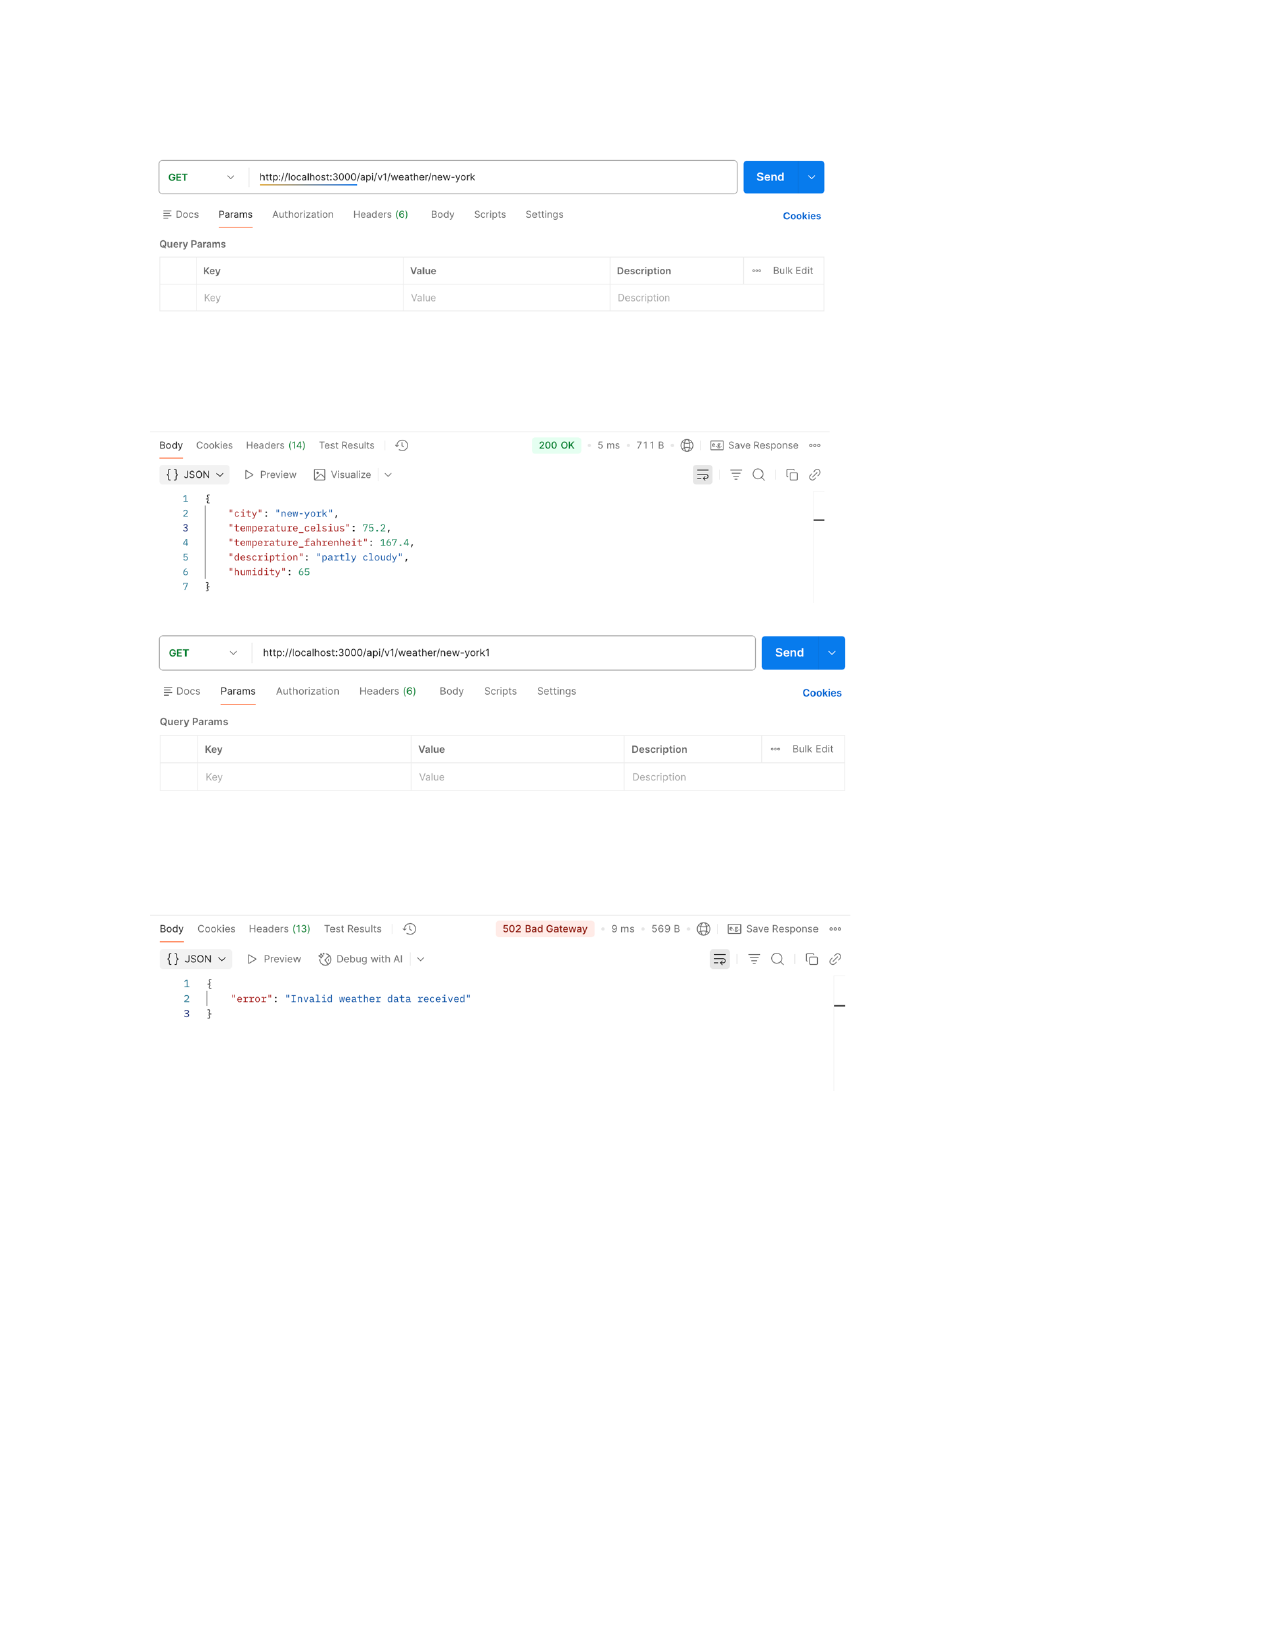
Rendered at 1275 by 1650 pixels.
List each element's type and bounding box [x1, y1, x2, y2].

picture [150, 150, 830, 603]
picture [150, 624, 851, 1091]
